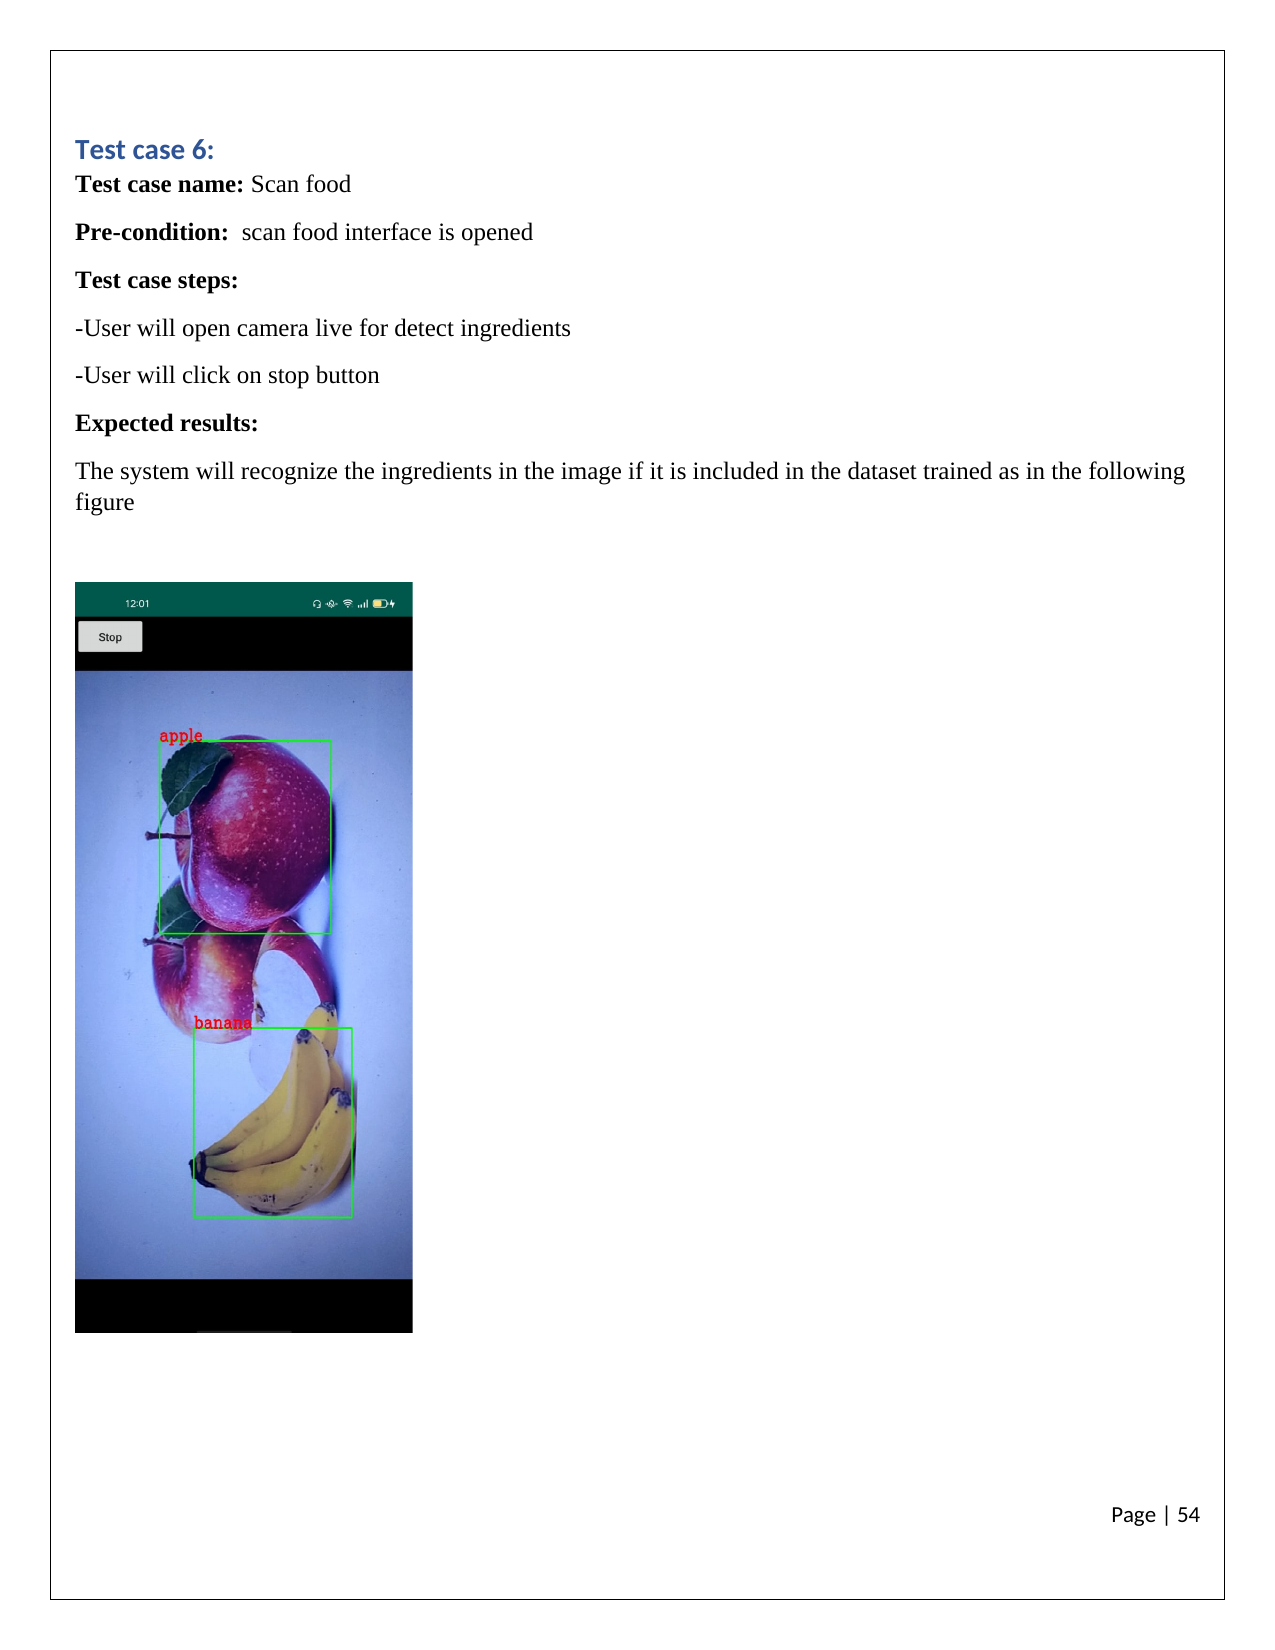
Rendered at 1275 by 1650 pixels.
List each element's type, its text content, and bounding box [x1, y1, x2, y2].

text -User will open camera live for detect ingredients [75, 313, 1200, 341]
text Test case name: Scan food [75, 169, 1200, 198]
text -User will click on stop button [75, 360, 1200, 389]
text Pre-condition: scan food interface is opened [75, 217, 1200, 246]
text Expected results: [75, 408, 1200, 437]
picture [75, 582, 413, 1333]
subtitle Test case 6: [75, 131, 1200, 167]
text Test case steps: [75, 265, 1200, 294]
text The system will recognize the ingredients in the image if it is included in the dataset trained as in the following figure [75, 456, 1200, 516]
